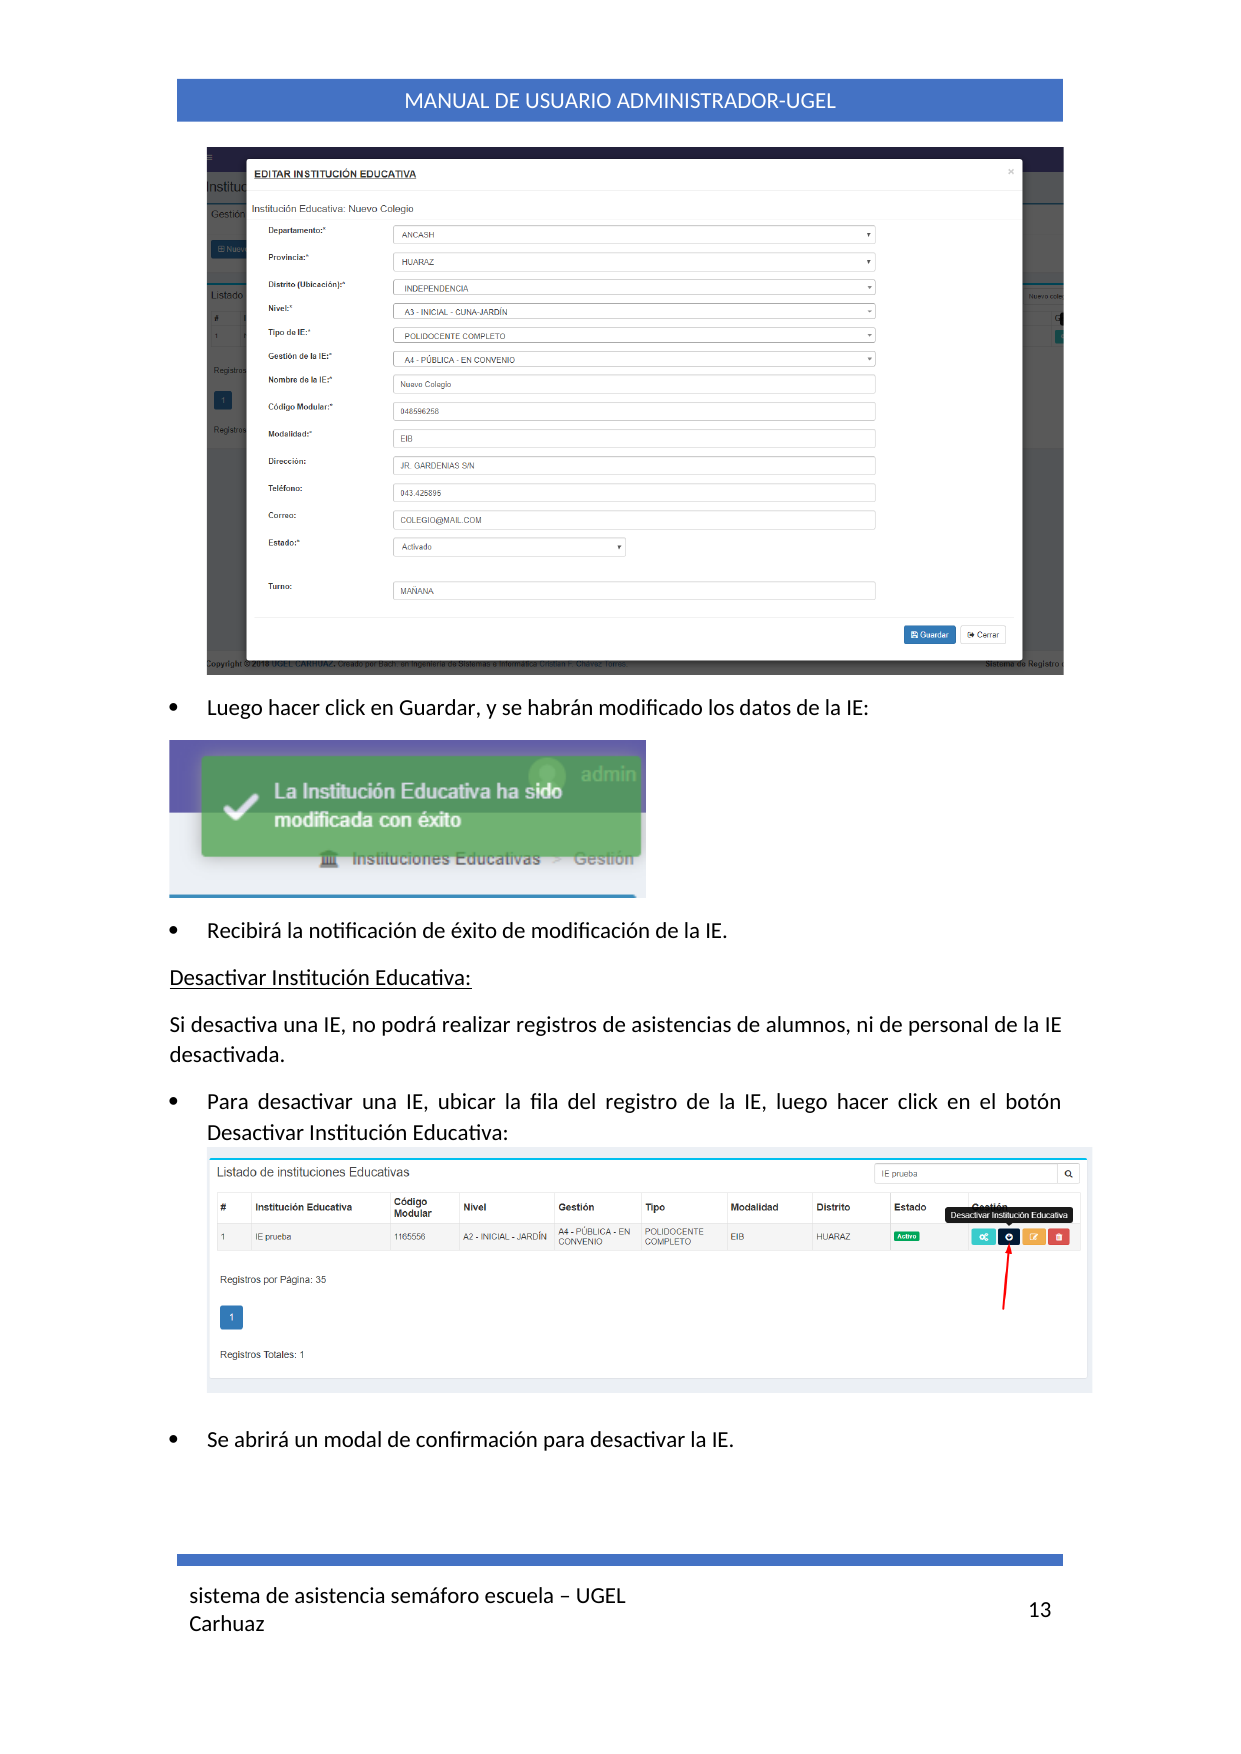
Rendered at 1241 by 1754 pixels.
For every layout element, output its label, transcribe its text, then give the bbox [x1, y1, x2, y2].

list Se abrirá un modal de confirmación para desactivar la IE. [169, 1425, 1063, 1453]
text Desactivar Institución Educativa: [169, 963, 1063, 992]
text Si desactiva una IE, no podrá realizar registros de asistencias de alumnos, ni de personal de la IE desactivada. [169, 1010, 1063, 1069]
list Recibirá la notificación de éxito de modificación de la IE. [169, 917, 1063, 945]
list Luego hacer click en Guardar, y se habrán modificado los datos de la IE: [169, 693, 1063, 721]
picture [206, 1147, 1093, 1393]
list Para desactivar una IE, ubicar la fila del registro de la IE, luego hacer click en el botón Desactivar Institución Educativa: [169, 1087, 1063, 1146]
picture [206, 147, 1064, 675]
picture [169, 740, 646, 898]
